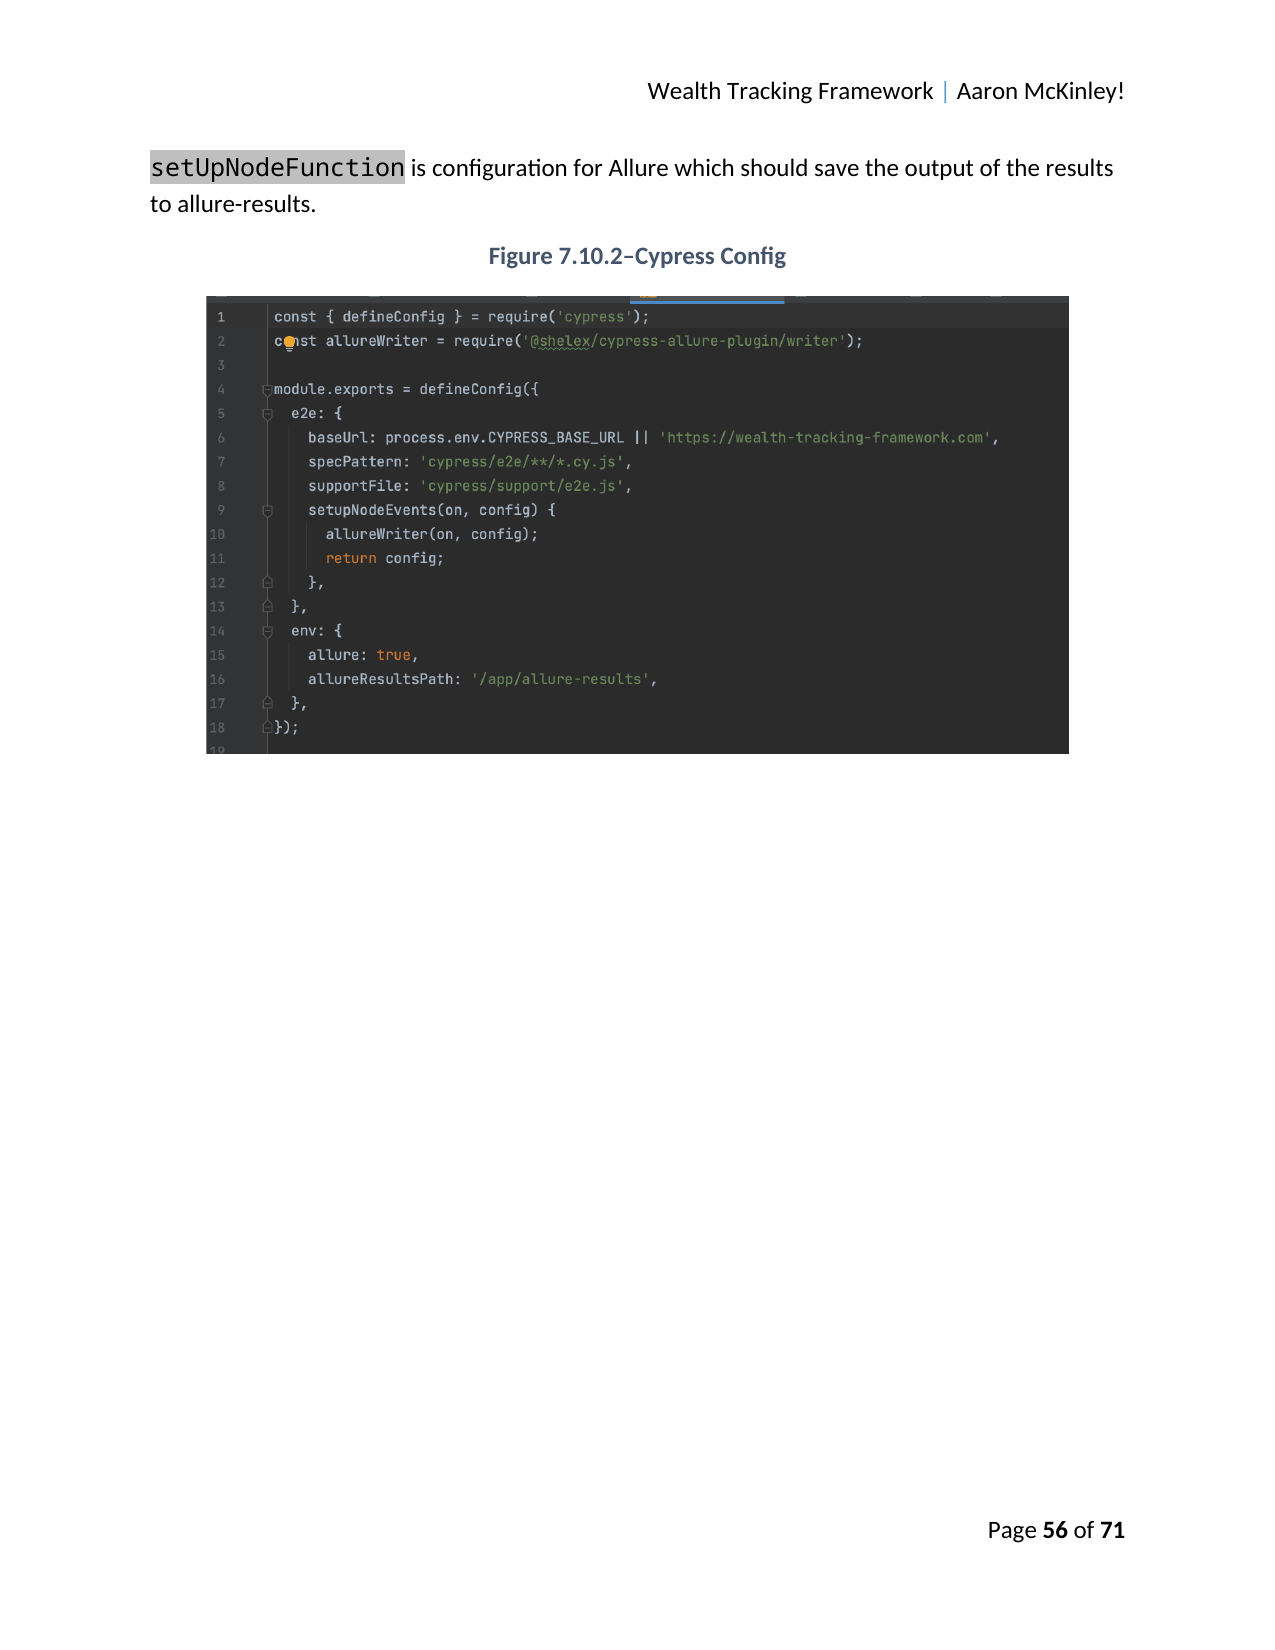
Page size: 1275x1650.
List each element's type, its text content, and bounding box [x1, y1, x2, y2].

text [150, 150, 1125, 219]
picture [206, 296, 1069, 754]
text Figure 7.10.2–Cypress Config [150, 240, 1125, 271]
